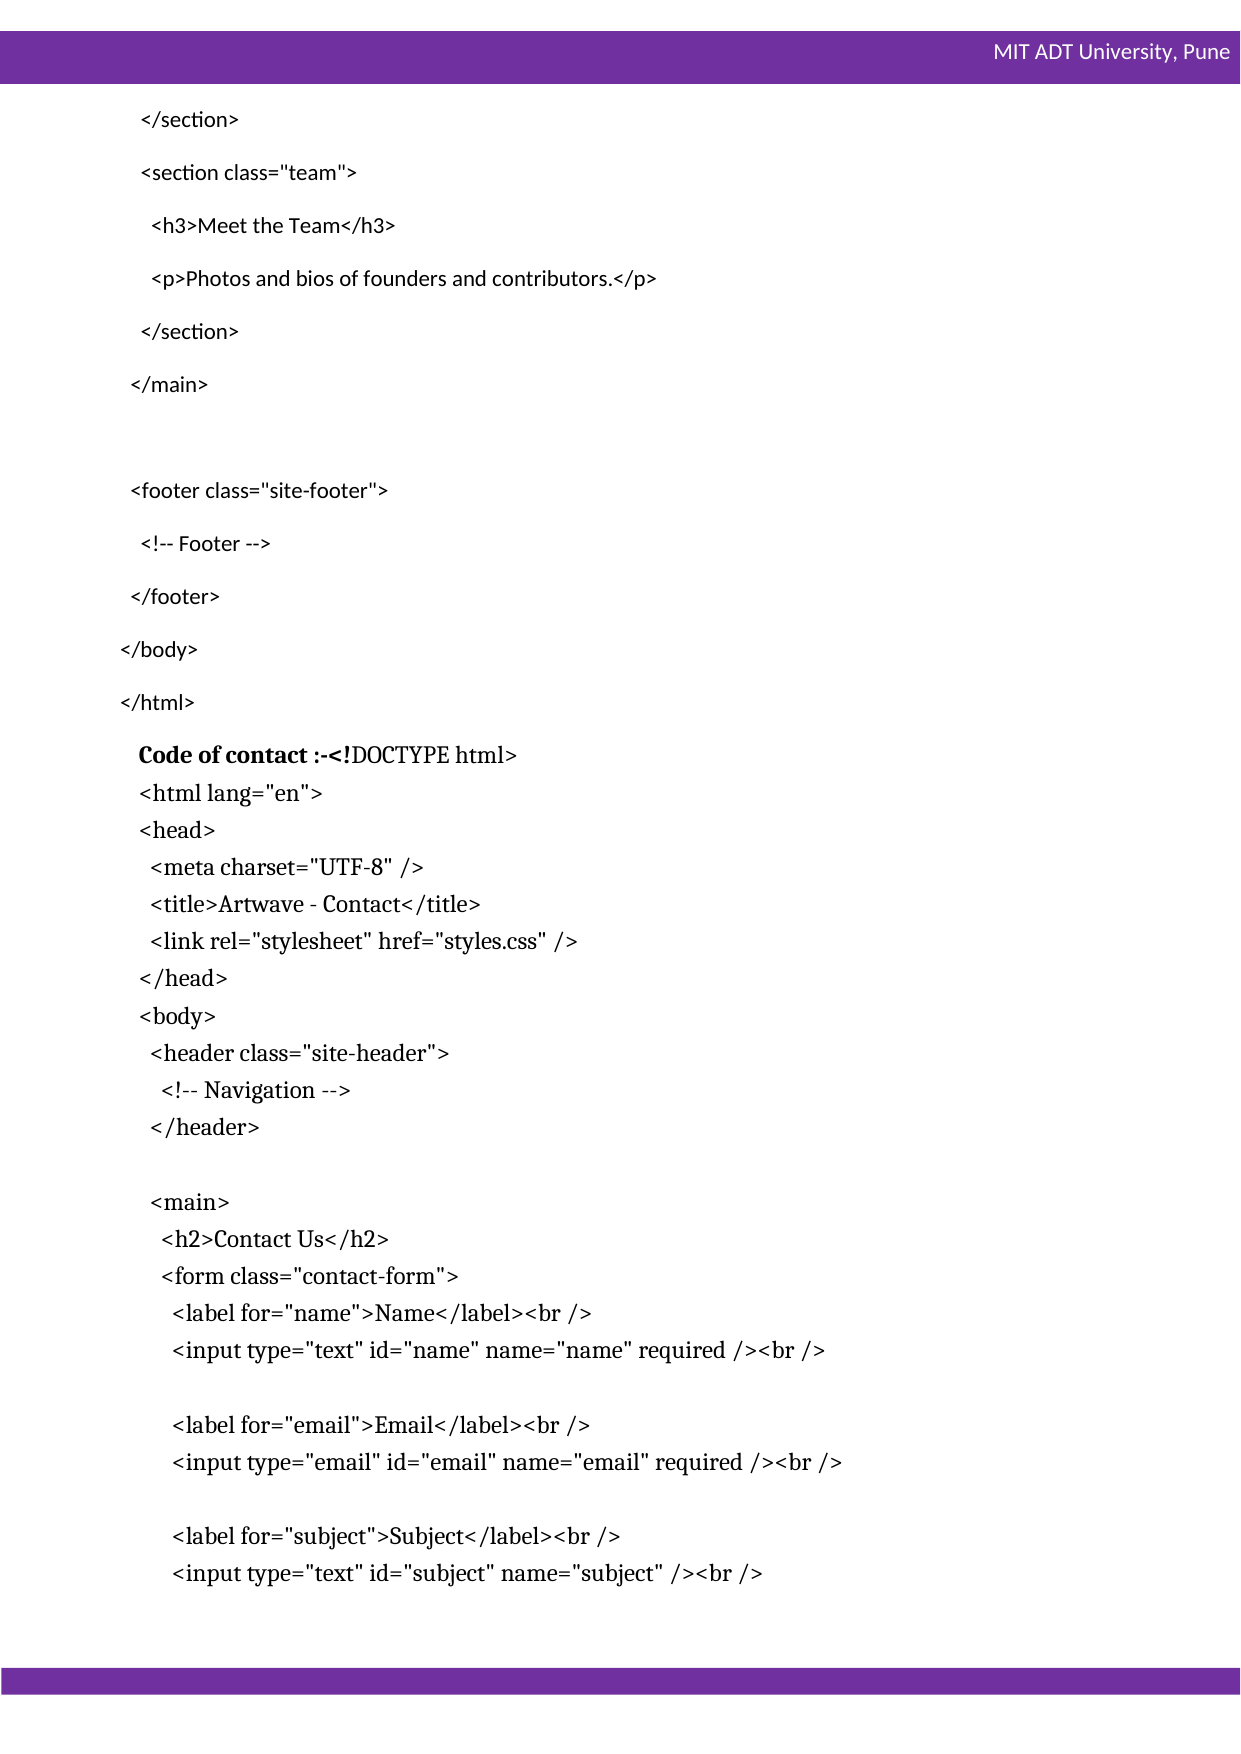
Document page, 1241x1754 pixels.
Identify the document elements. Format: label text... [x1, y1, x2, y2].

text </footer> [120, 582, 1195, 610]
text </head> [139, 964, 1195, 993]
text <head> [139, 816, 1195, 844]
text <form class="contact-form"> [139, 1262, 1195, 1291]
text <header class="site-header"> [139, 1039, 1195, 1067]
text <section class="team"> [120, 158, 1195, 186]
text </html> [120, 688, 1195, 716]
text <h2>Contact Us</h2> [139, 1225, 1195, 1253]
text <footer class="site-footer"> [120, 476, 1195, 504]
text </section> [120, 105, 1195, 133]
text <label for="subject">Subject</label><br /> [139, 1522, 1195, 1551]
text <!-- Navigation --> [139, 1076, 1195, 1105]
text <label for="email">Email</label><br /> [139, 1411, 1195, 1439]
text </main> [120, 370, 1195, 398]
text <link rel="stylesheet" href="styles.css" /> [139, 927, 1195, 956]
text <input type="email" id="email" name="email" required /><br /> [139, 1448, 1195, 1477]
text <meta charset="UTF-8" /> [139, 853, 1195, 882]
text <h3>Meet the Team</h3> [120, 211, 1195, 239]
text <main> [139, 1187, 1195, 1216]
text <html lang="en"> [139, 778, 1195, 807]
text <label for="name">Name</label><br /> [139, 1299, 1195, 1328]
text </header> [139, 1113, 1195, 1142]
text <!-- Footer --> [120, 529, 1195, 557]
text </body> [120, 635, 1195, 663]
text <input type="text" id="name" name="name" required /><br /> [139, 1336, 1195, 1365]
text <p>Photos and bios of founders and contributors.</p> [120, 264, 1195, 292]
text </section> [120, 317, 1195, 345]
text <body> [139, 1002, 1195, 1030]
text <title>Artwave - Contact</title> [139, 890, 1195, 919]
text <input type="text" id="subject" name="subject" /><br /> [139, 1559, 1195, 1588]
text Code of contact :-<!DOCTYPE html> [139, 741, 1195, 770]
